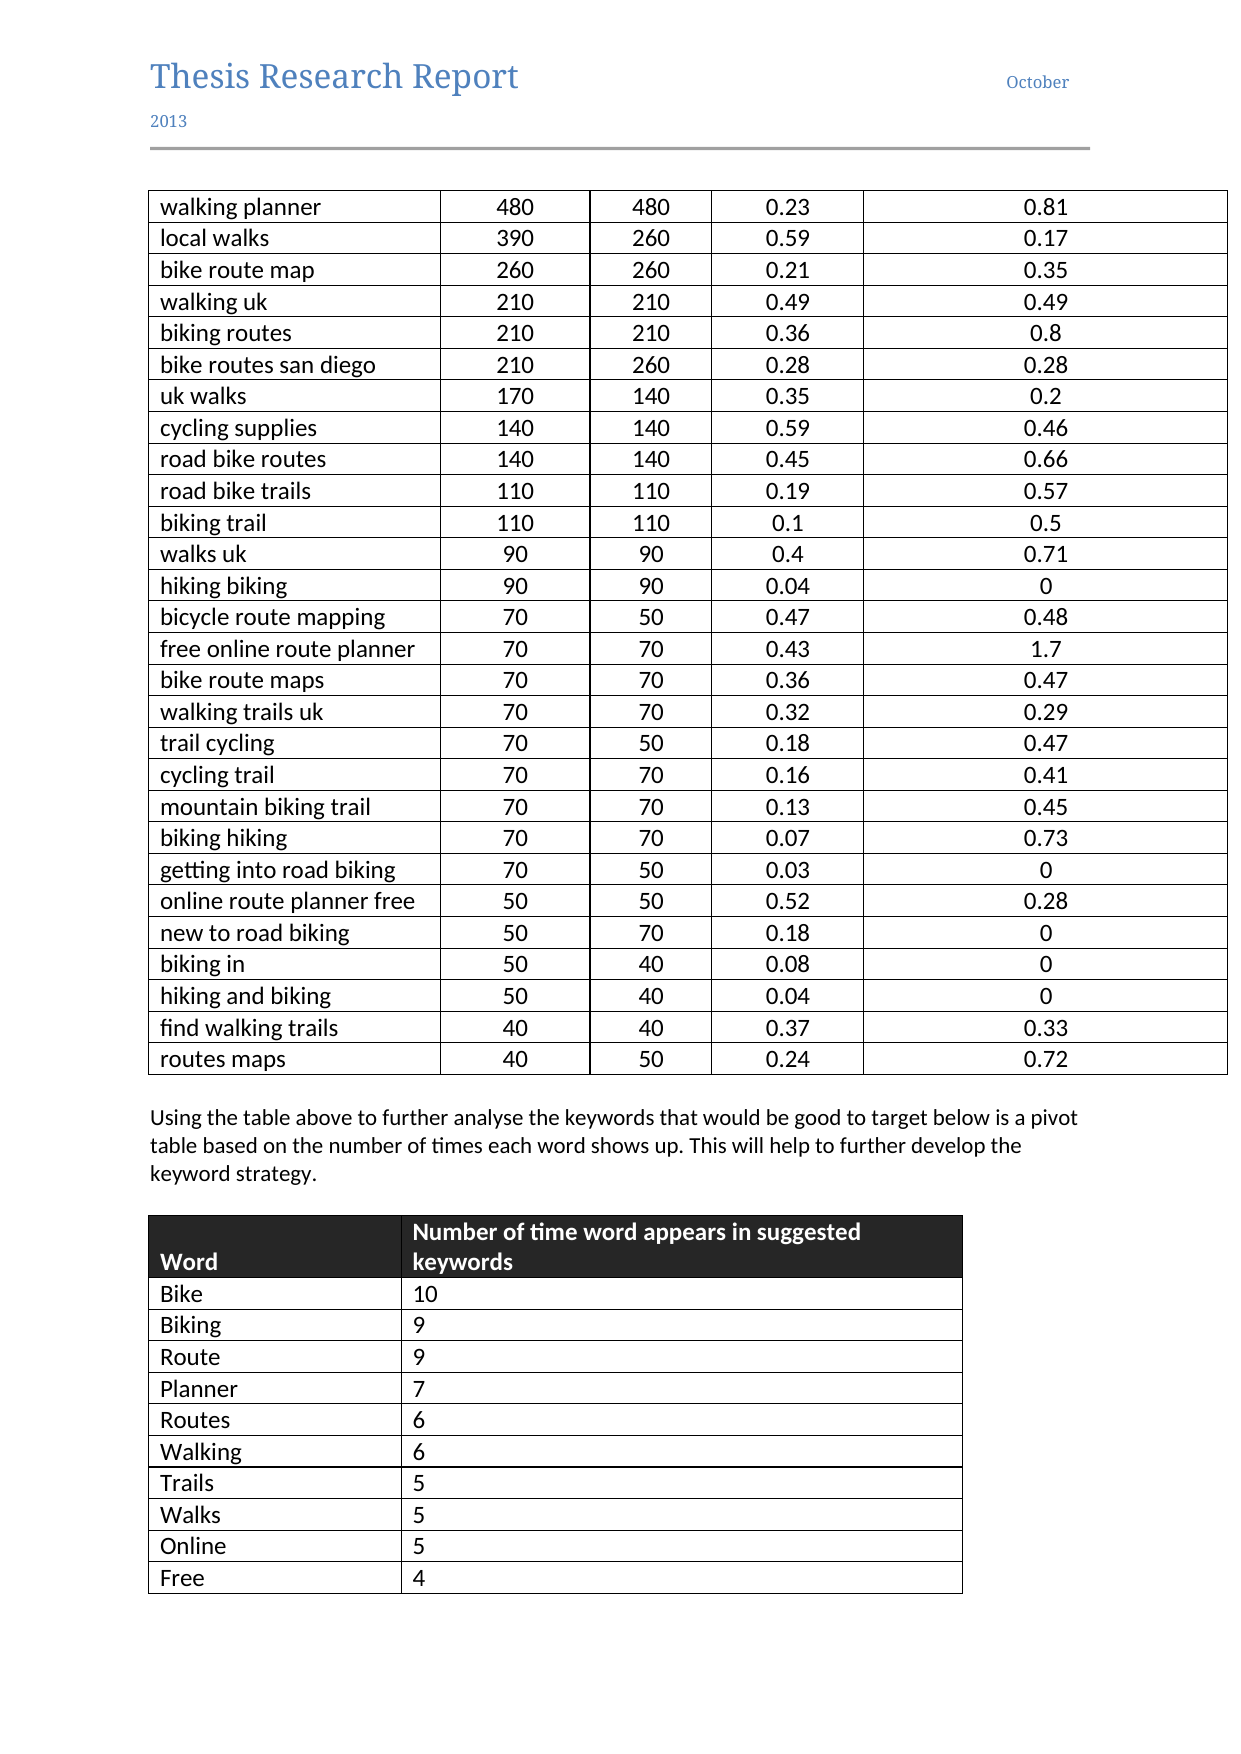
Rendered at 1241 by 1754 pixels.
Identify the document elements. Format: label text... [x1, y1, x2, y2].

table_cell Bike [149, 1278, 401, 1308]
table_cell 0.71 [864, 538, 1227, 569]
table_cell Routes [149, 1404, 401, 1435]
table_cell 260 [441, 254, 589, 285]
table_cell 0.47 [864, 728, 1227, 758]
table_cell 140 [591, 380, 711, 411]
table_cell 40 [591, 1012, 711, 1042]
table_cell 0.47 [864, 665, 1227, 695]
table_cell cycling supplies [149, 412, 440, 442]
table_cell 5 [402, 1499, 962, 1529]
table_cell 0 [864, 949, 1227, 979]
table_cell 390 [441, 223, 589, 253]
table_cell 0.72 [864, 1043, 1227, 1074]
table_cell 0.49 [712, 286, 863, 316]
table_cell 0.16 [712, 759, 863, 790]
table_cell 0.66 [864, 444, 1227, 474]
table_cell Online [149, 1531, 401, 1561]
table_cell 210 [591, 286, 711, 316]
table_cell 0.1 [712, 507, 863, 537]
table_cell 40 [441, 1012, 589, 1042]
table_cell 0.28 [864, 349, 1227, 379]
table_cell 50 [591, 885, 711, 916]
table_cell 50 [441, 949, 589, 979]
table_cell 0.03 [712, 854, 863, 884]
table_cell 90 [441, 538, 589, 569]
table_cell walking trails uk [149, 696, 440, 727]
table_cell 140 [591, 412, 711, 442]
table_cell 170 [441, 380, 589, 411]
table_cell 0.23 [712, 191, 863, 222]
table_cell 0.36 [712, 317, 863, 348]
table_cell 0.45 [712, 444, 863, 474]
table_cell Trails [149, 1468, 401, 1498]
table_cell 0.13 [712, 791, 863, 821]
table_cell 70 [441, 791, 589, 821]
table_cell 50 [591, 854, 711, 884]
table_cell 0.08 [712, 949, 863, 979]
table_cell 70 [441, 728, 589, 758]
table_cell 70 [441, 854, 589, 884]
table_cell bike route maps [149, 665, 440, 695]
table_cell 70 [591, 822, 711, 853]
table_cell 70 [591, 665, 711, 695]
table_cell 0.18 [712, 917, 863, 947]
table_cell 0.04 [712, 980, 863, 1011]
table_cell 6 [402, 1436, 962, 1466]
table_cell 0.21 [712, 254, 863, 285]
table_cell free online route planner [149, 633, 440, 663]
table_cell 0.41 [864, 759, 1227, 790]
table_cell 0.46 [864, 412, 1227, 442]
table_header Number of time word appears in suggested keywords [402, 1216, 962, 1277]
table_cell walks uk [149, 538, 440, 569]
table_cell find walking trails [149, 1012, 440, 1042]
table_cell Biking [149, 1310, 401, 1340]
table_cell 5 [402, 1531, 962, 1561]
table_cell 0.59 [712, 412, 863, 442]
table_cell 0.35 [864, 254, 1227, 285]
table_cell Planner [149, 1373, 401, 1403]
table_cell 0.49 [864, 286, 1227, 316]
table_cell 480 [591, 191, 711, 222]
table_cell uk walks [149, 380, 440, 411]
table_cell new to road biking [149, 917, 440, 947]
table_cell 90 [591, 570, 711, 600]
table_cell 9 [402, 1341, 962, 1372]
table_cell 70 [441, 822, 589, 853]
table_cell road bike trails [149, 475, 440, 506]
table_cell 260 [591, 254, 711, 285]
table_cell 70 [441, 759, 589, 790]
table_cell Walks [149, 1499, 401, 1529]
table_cell 0.73 [864, 822, 1227, 853]
table_cell 0.52 [712, 885, 863, 916]
table_cell cycling trail [149, 759, 440, 790]
table_cell 50 [441, 917, 589, 947]
table_cell 0.17 [864, 223, 1227, 253]
table_cell 0.57 [864, 475, 1227, 506]
table_cell 0.81 [864, 191, 1227, 222]
table_cell bike routes san diego [149, 349, 440, 379]
table_cell 40 [441, 1043, 589, 1074]
table_cell mountain biking trail [149, 791, 440, 821]
table_cell 0 [864, 917, 1227, 947]
table_cell 70 [591, 917, 711, 947]
table_cell 40 [591, 949, 711, 979]
table_cell 0.18 [712, 728, 863, 758]
table_cell 0.4 [712, 538, 863, 569]
table_cell biking routes [149, 317, 440, 348]
table_cell 0 [864, 980, 1227, 1011]
table_cell 0.28 [712, 349, 863, 379]
table_cell hiking biking [149, 570, 440, 600]
table_cell 210 [591, 317, 711, 348]
table_cell 70 [591, 633, 711, 663]
table_cell 0.04 [712, 570, 863, 600]
text Using the table above to further analyse the keywords that would be good to target below is a pivot table based on the number of times each word shows up. This will help to further develop the keyword strategy. [150, 1103, 1090, 1187]
table_cell 0.36 [712, 665, 863, 695]
table_cell 110 [591, 507, 711, 537]
table_cell 0.2 [864, 380, 1227, 411]
table_cell 110 [441, 475, 589, 506]
table_cell bicycle route mapping [149, 601, 440, 632]
table_cell 0.07 [712, 822, 863, 853]
table_cell 0 [864, 854, 1227, 884]
table_cell 90 [591, 538, 711, 569]
table_cell 0.28 [864, 885, 1227, 916]
table_cell 0.33 [864, 1012, 1227, 1042]
table_cell Free [149, 1562, 401, 1593]
table_cell 4 [402, 1562, 962, 1593]
table_cell 0.32 [712, 696, 863, 727]
table_cell 6 [402, 1404, 962, 1435]
table_cell 0.5 [864, 507, 1227, 537]
table_cell 0 [864, 570, 1227, 600]
table_cell 70 [441, 665, 589, 695]
table_cell hiking and biking [149, 980, 440, 1011]
table_cell road bike routes [149, 444, 440, 474]
table_cell 70 [591, 696, 711, 727]
table_cell biking in [149, 949, 440, 979]
table_cell 0.8 [864, 317, 1227, 348]
table_cell routes maps [149, 1043, 440, 1074]
table_cell 0.19 [712, 475, 863, 506]
table_cell 0.29 [864, 696, 1227, 727]
table_cell getting into road biking [149, 854, 440, 884]
table_cell 7 [402, 1373, 962, 1403]
table_cell 50 [591, 601, 711, 632]
table_cell 110 [591, 475, 711, 506]
table_cell 0.35 [712, 380, 863, 411]
table_header Word [149, 1216, 401, 1277]
table_cell 50 [441, 885, 589, 916]
table_cell local walks [149, 223, 440, 253]
table_cell trail cycling [149, 728, 440, 758]
table_cell 210 [441, 317, 589, 348]
table_cell 9 [402, 1310, 962, 1340]
table_cell 5 [402, 1468, 962, 1498]
table_cell 210 [441, 349, 589, 379]
table_cell 0.59 [712, 223, 863, 253]
table_cell 90 [441, 570, 589, 600]
table_cell 0.24 [712, 1043, 863, 1074]
table_cell 10 [402, 1278, 962, 1308]
table_cell 140 [441, 444, 589, 474]
table_cell 0.45 [864, 791, 1227, 821]
table_cell Walking [149, 1436, 401, 1466]
table_cell 480 [441, 191, 589, 222]
table_cell Route [149, 1341, 401, 1372]
table_cell 0.43 [712, 633, 863, 663]
table_cell 0.48 [864, 601, 1227, 632]
table_cell online route planner free [149, 885, 440, 916]
table_cell bike route map [149, 254, 440, 285]
table_cell biking trail [149, 507, 440, 537]
table_cell 260 [591, 349, 711, 379]
table_cell walking planner [149, 191, 440, 222]
table_cell 40 [591, 980, 711, 1011]
table_cell 1.7 [864, 633, 1227, 663]
table_cell 0.37 [712, 1012, 863, 1042]
table_cell 140 [441, 412, 589, 442]
table_cell 0.47 [712, 601, 863, 632]
table_cell 70 [441, 696, 589, 727]
table_cell 70 [441, 601, 589, 632]
table_cell 50 [591, 728, 711, 758]
table_cell 50 [591, 1043, 711, 1074]
table_cell biking hiking [149, 822, 440, 853]
table_cell 50 [441, 980, 589, 1011]
table_cell 70 [441, 633, 589, 663]
table_cell walking uk [149, 286, 440, 316]
table_cell 210 [441, 286, 589, 316]
table_cell 70 [591, 791, 711, 821]
table_cell 70 [591, 759, 711, 790]
table_cell 140 [591, 444, 711, 474]
table_cell 260 [591, 223, 711, 253]
table_cell 110 [441, 507, 589, 537]
